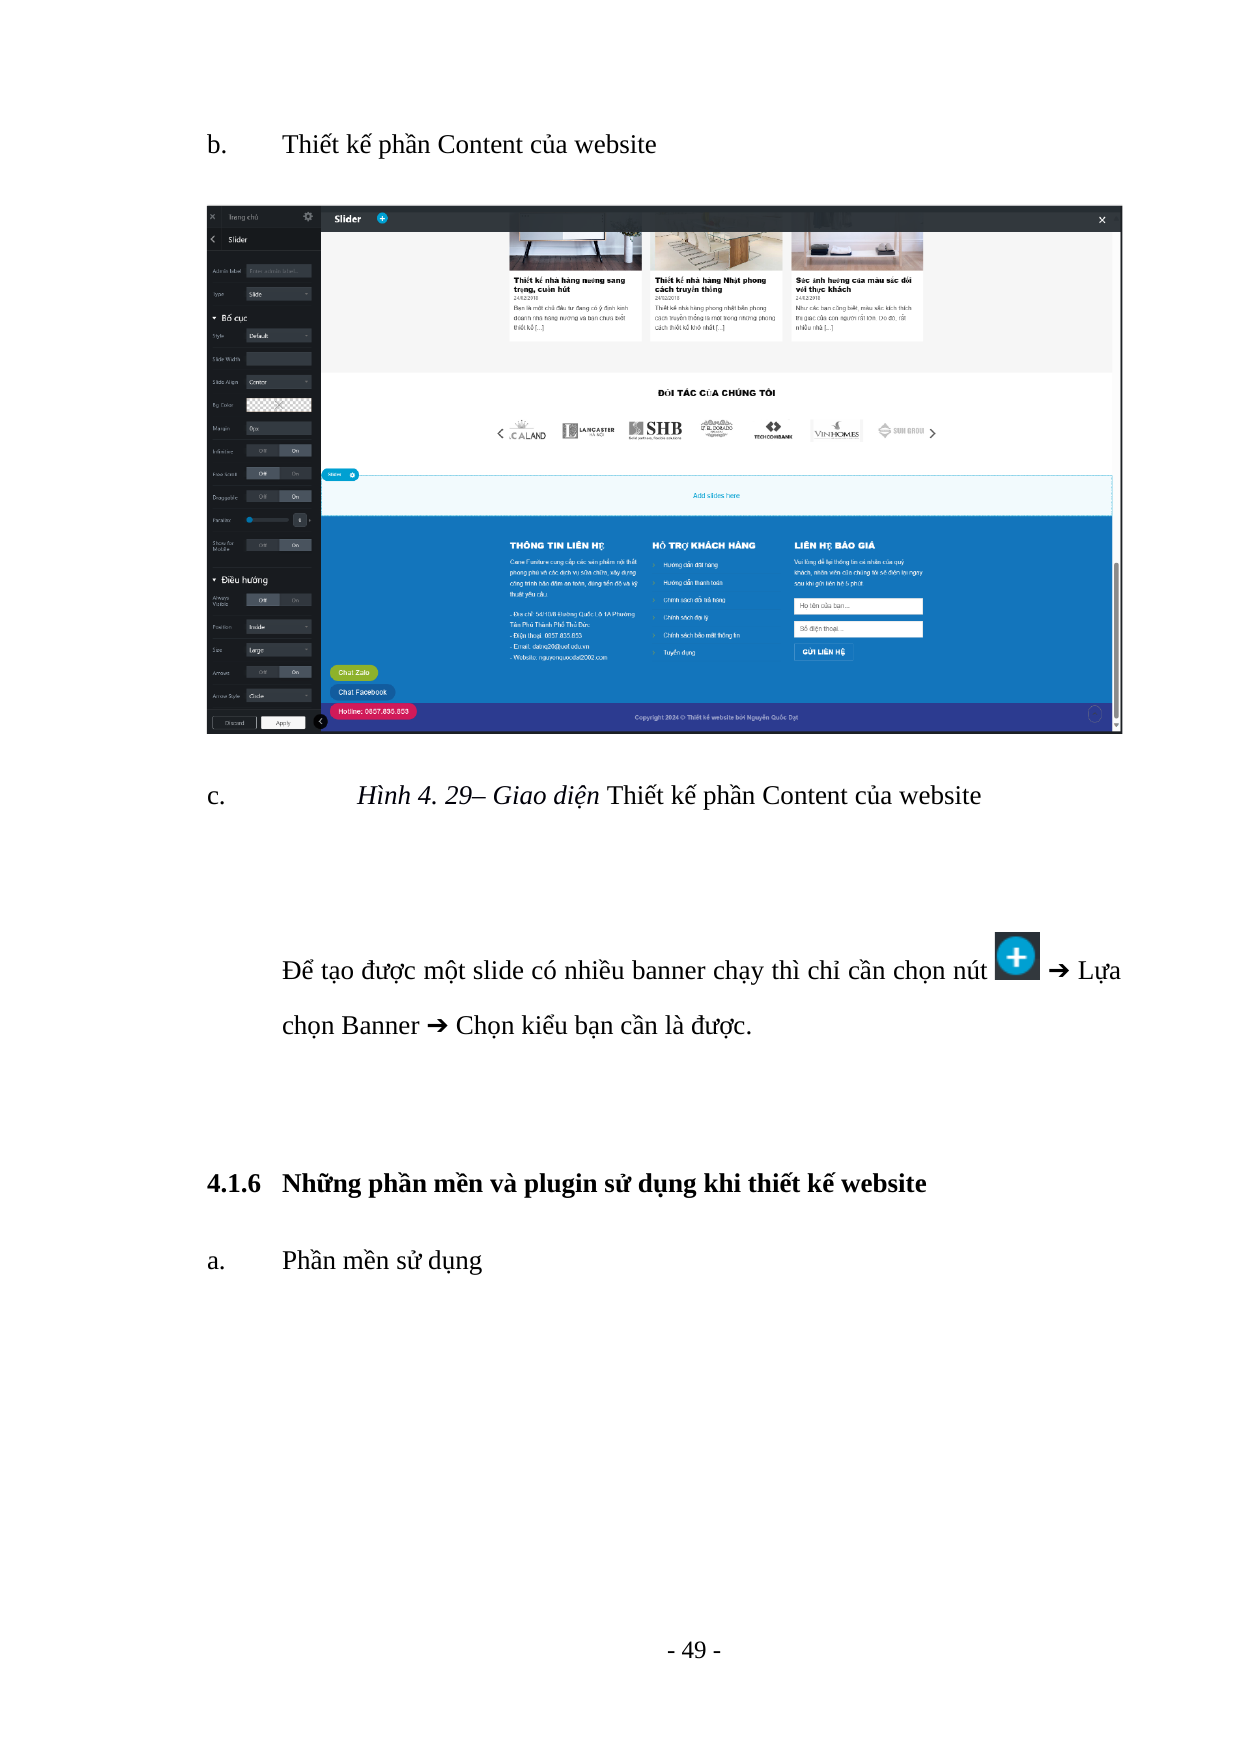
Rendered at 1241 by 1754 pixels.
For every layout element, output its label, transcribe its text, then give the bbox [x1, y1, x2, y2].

list Hình 4. 29– Giao diện Thiết kế phần Content của website [207, 779, 1122, 811]
list Thiết kế phần Content của website [207, 128, 1122, 159]
subtitle Những phần mền và plugin sử dụng khi thiết kế website [207, 1167, 1122, 1199]
text Để tạo được một slide có nhiều banner chạy thì chỉ cần chọn nút ➔ Lựa chọn Banner ➔ Chọn kiểu bạn cần là được. [282, 933, 1122, 1042]
list Phần mền sử dụng [207, 1244, 1122, 1275]
picture [206, 204, 1123, 734]
picture [994, 932, 1040, 980]
